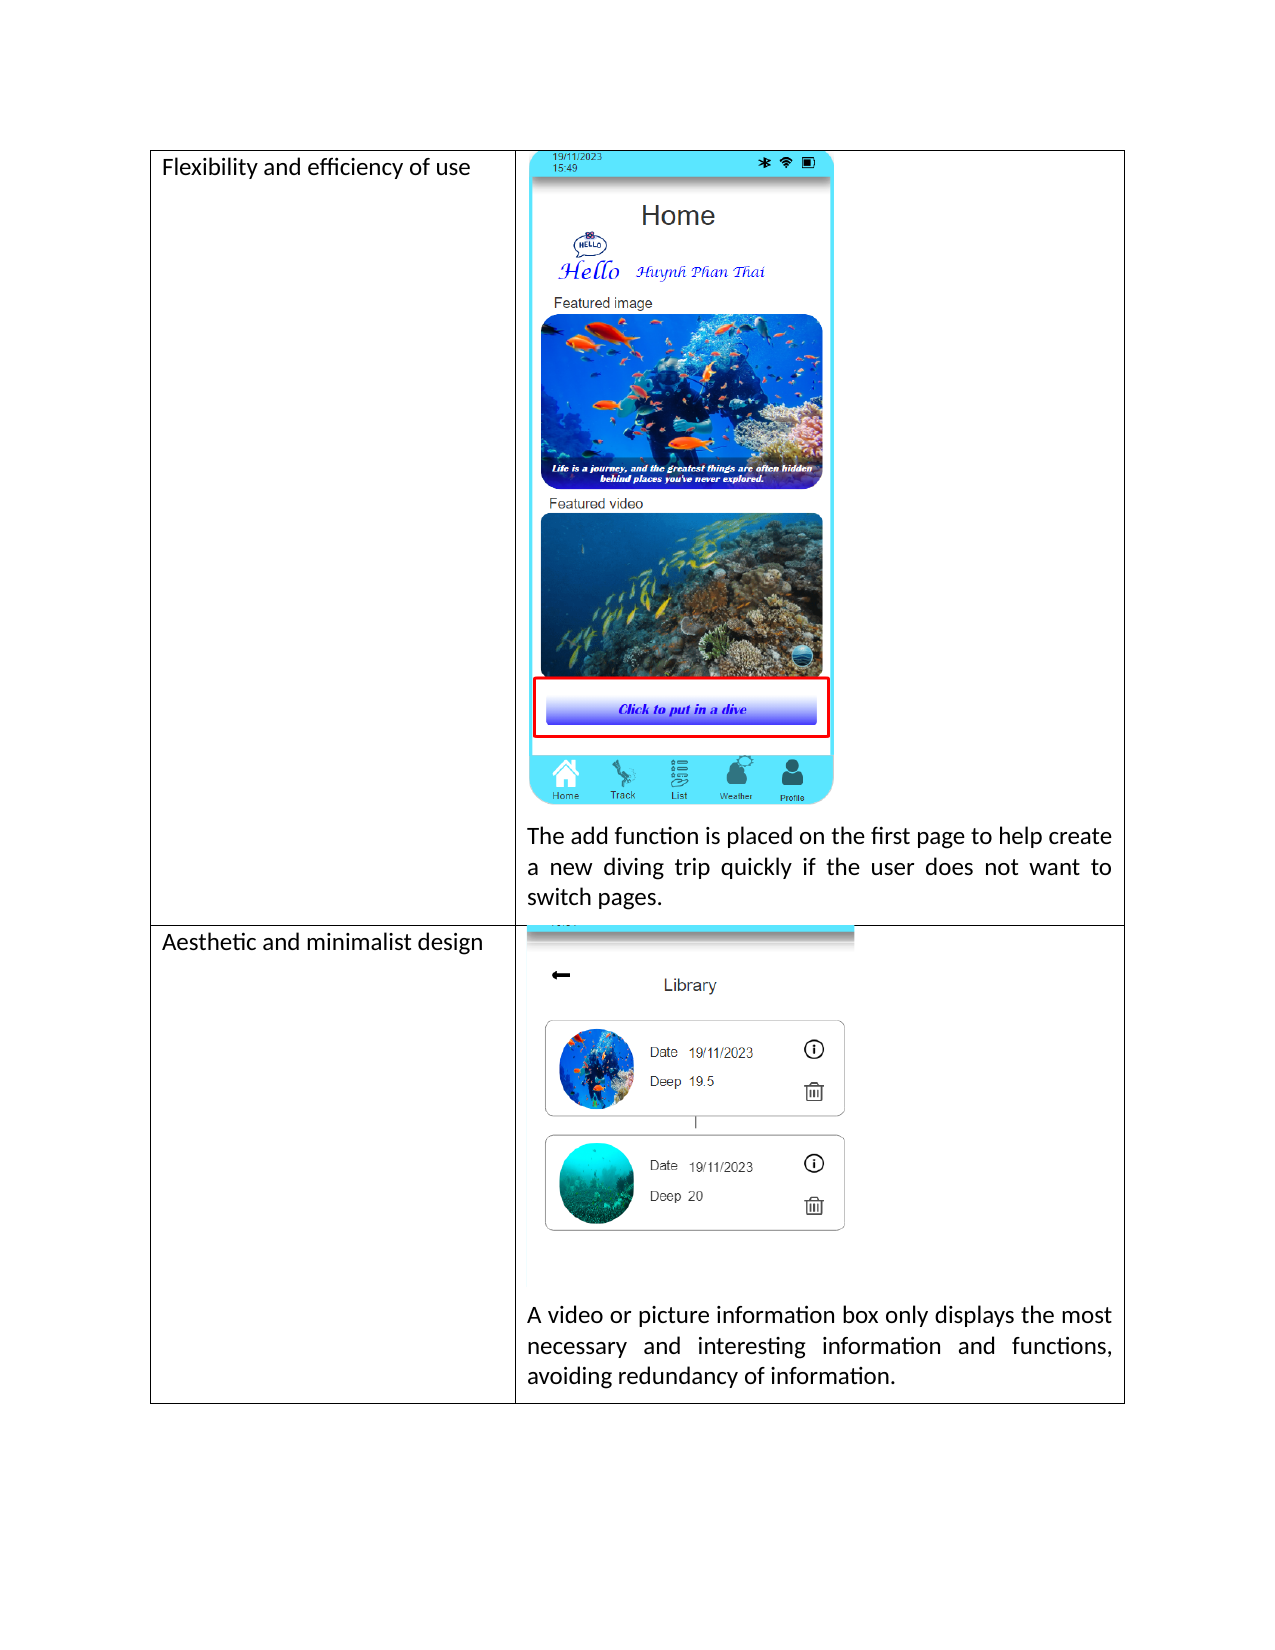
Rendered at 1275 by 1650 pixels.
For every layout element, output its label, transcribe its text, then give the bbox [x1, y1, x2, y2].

table_cell Flexibility and efficiency of use [151, 151, 515, 924]
table_cell The add function is placed on the first page to help create a new diving trip quickly if the user does not want to switch pages. [516, 151, 1124, 924]
picture [526, 925, 855, 1287]
table_cell Aesthetic and minimalist design [151, 926, 515, 1403]
picture [526, 151, 835, 808]
table_cell A video or picture information box only displays the most necessary and interesting information and functions, avoiding redundancy of information. [516, 926, 1124, 1403]
